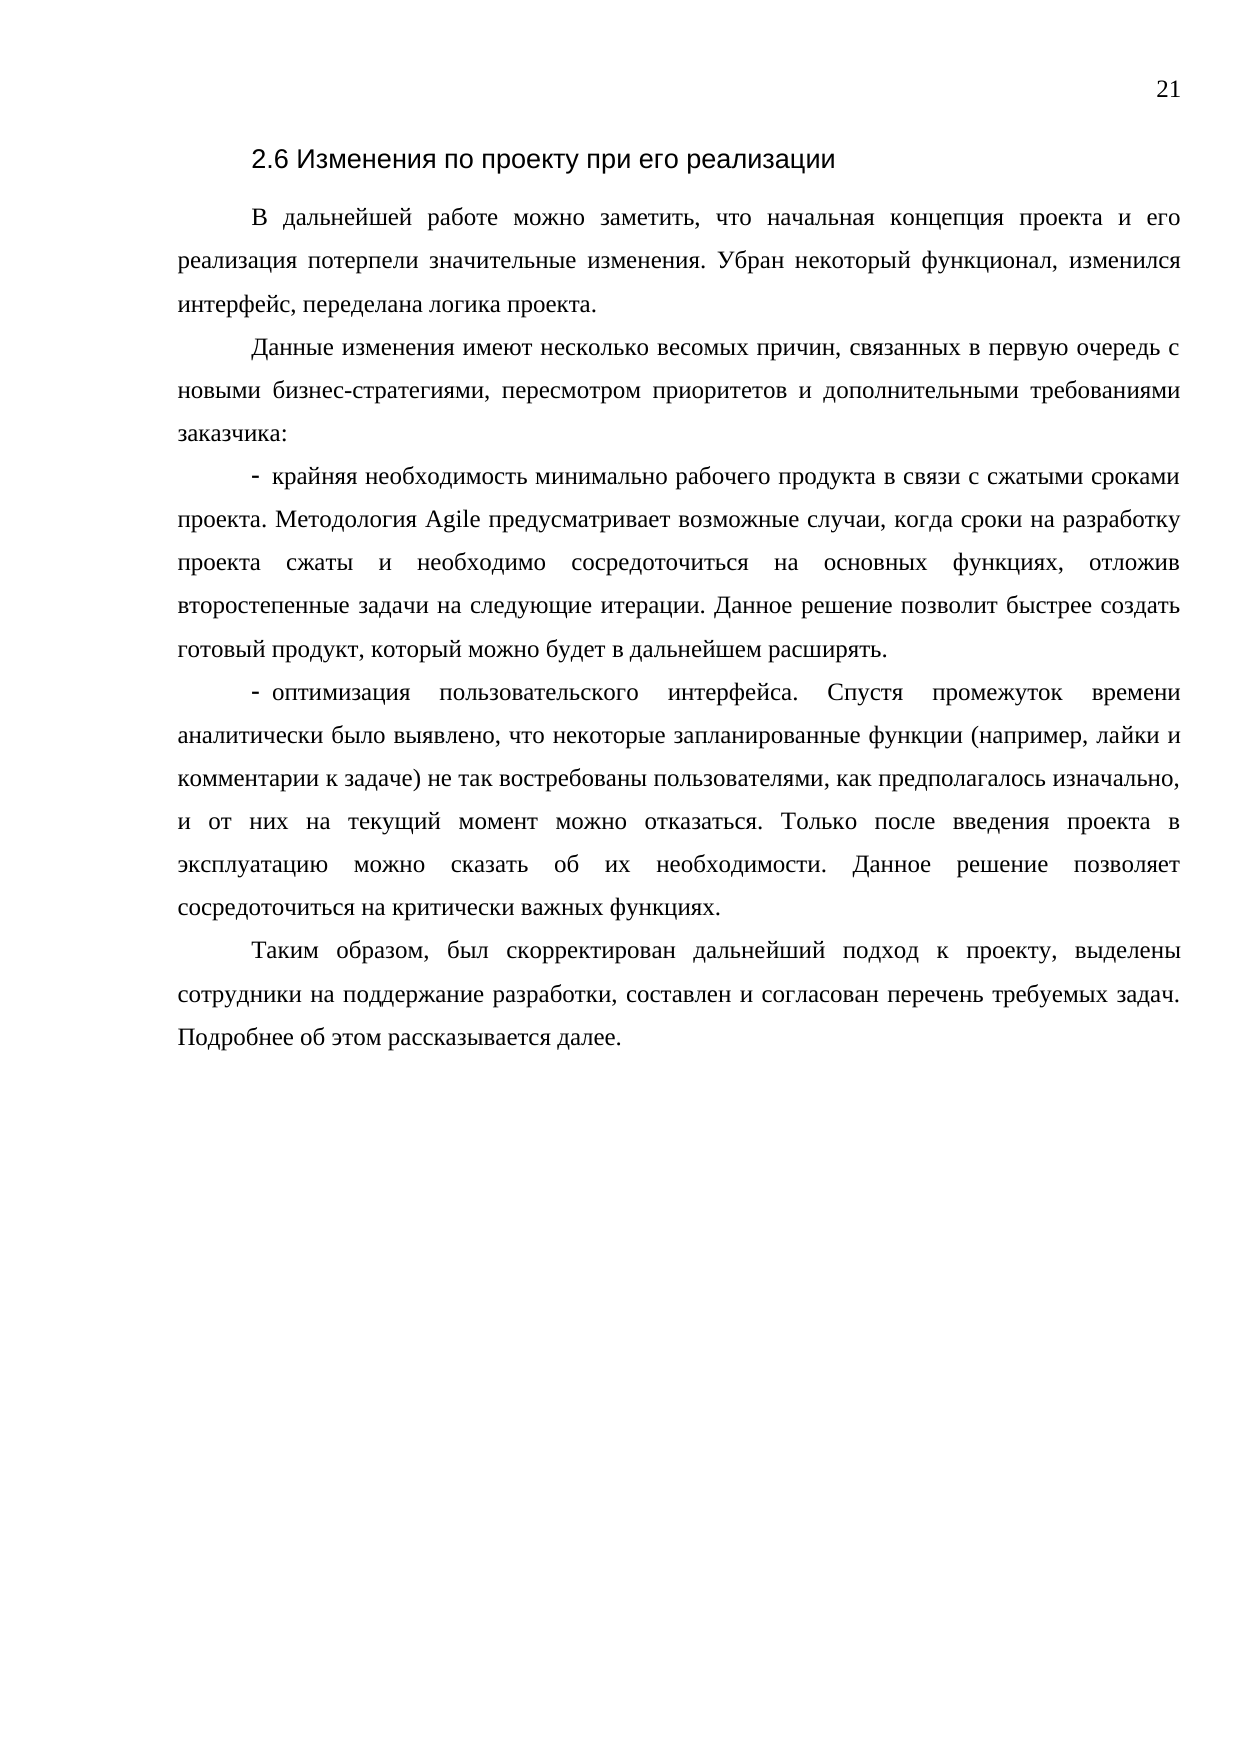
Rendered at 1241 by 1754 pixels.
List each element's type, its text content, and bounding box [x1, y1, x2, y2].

text В дальнейшей работе можно заметить, что начальная концепция проекта и его реализация потерпели значительные изменения. Убран некоторый функционал, изменился интерфейс, переделана логика проекта. [177, 202, 1181, 317]
text оптимизация пользовательского интерфейса. Спустя промежуток времени аналитически было выявлено, что некоторые запланированные функции (например, лайки и комментарии к задаче) не так востребованы пользователями, как предполагалось изначально, и от них на текущий момент можно отказаться. Только после введения проекта в эксплуатацию можно сказать об их необходимости. Данное решение позволяет сосредоточиться на критически важных функциях. [177, 677, 1181, 921]
text крайняя необходимость минимально рабочего продукта в связи с сжатыми сроками проекта. Методология Agile предусматривает возможные случаи, когда сроки на разработку проекта сжаты и необходимо сосредоточиться на основных функциях, отложив второстепенные задачи на следующие итерации. Данное решение позволит быстрее создать готовый продукт, который можно будет в дальнейшем расширять. [177, 461, 1181, 662]
text Таким образом, был скорректирован дальнейший подход к проекту, выделены сотрудники на поддержание разработки, составлен и согласован перечень требуемых задач. Подробнее об этом рассказывается далее. [177, 936, 1181, 1051]
list 2.6 Изменения по проекту при его реализации [177, 143, 1181, 174]
text Данные изменения имеют несколько весомых причин, связанных в первую очередь с новыми бизнес-стратегиями, пересмотром приоритетов и дополнительными требованиями заказчика: [177, 332, 1181, 447]
